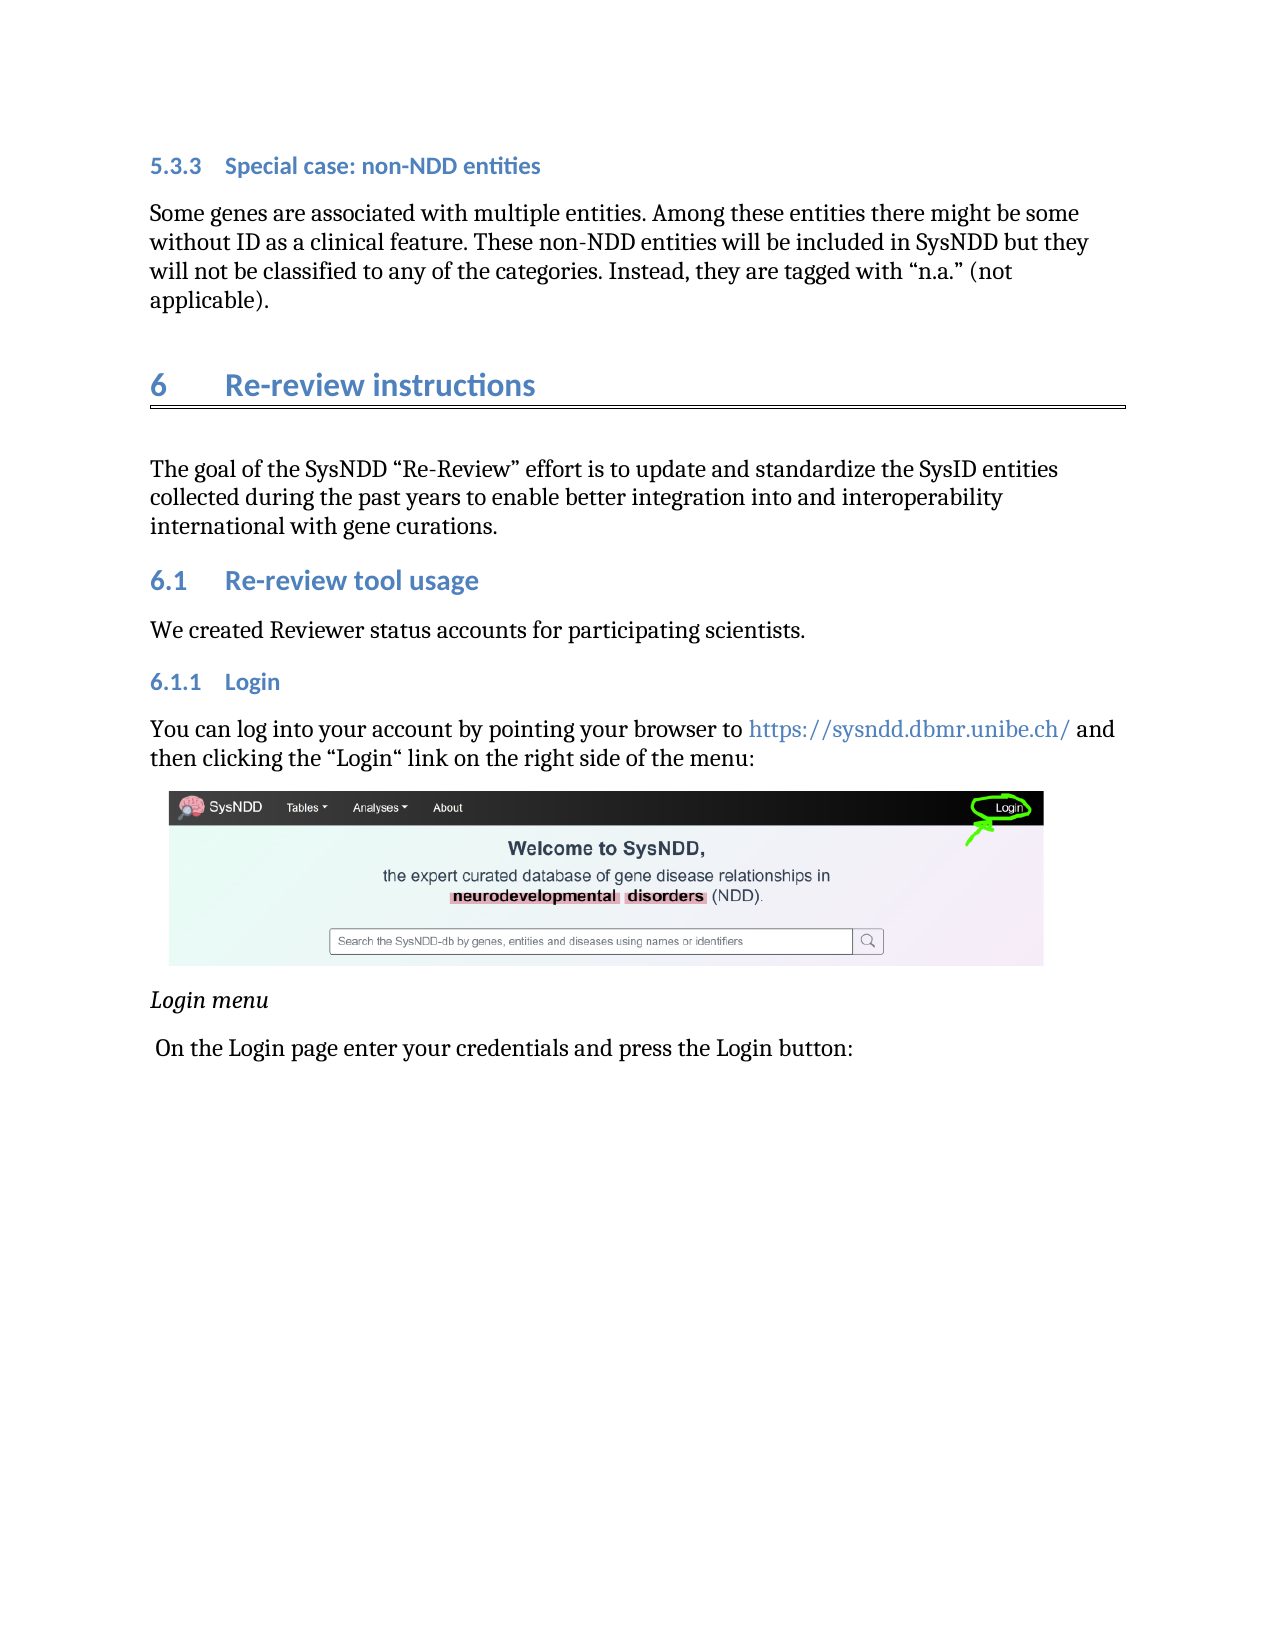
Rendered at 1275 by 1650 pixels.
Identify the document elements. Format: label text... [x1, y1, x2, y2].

subtitle 6 Re-review instructions [150, 364, 1125, 405]
text On the Login page enter your credentials and press the Login button: [150, 1034, 1125, 1062]
text We created Reviewer status accounts for participating scientists. [150, 616, 1125, 645]
text Some genes are associated with multiple entities. Among these entities there might be some without ID as a clinical feature. These non-NDD entities will be included in SysNDD but they will not be classified to any of the categories. Instead, they are tagged with “n.a.” (not applicable). [150, 199, 1125, 314]
text Login menu [150, 986, 1125, 1015]
text The goal of the SysNDD “Re-Review” effort is to update and standardize the SysID entities collected during the past years to enable better integration into and interoperability international with gene curations. [150, 454, 1125, 541]
text You can log into your account by pointing your browser to https://sysndd.dbmr.unibe.ch/ and then clicking the “Login“ link on the right side of the menu: [150, 715, 1125, 772]
subtitle 5.3.3 Special case: non-NDD entities [150, 150, 1125, 181]
subtitle 6.1.1 Login [150, 666, 1125, 696]
picture [168, 791, 1044, 966]
subtitle 6.1 Re-review tool usage [150, 562, 1125, 597]
